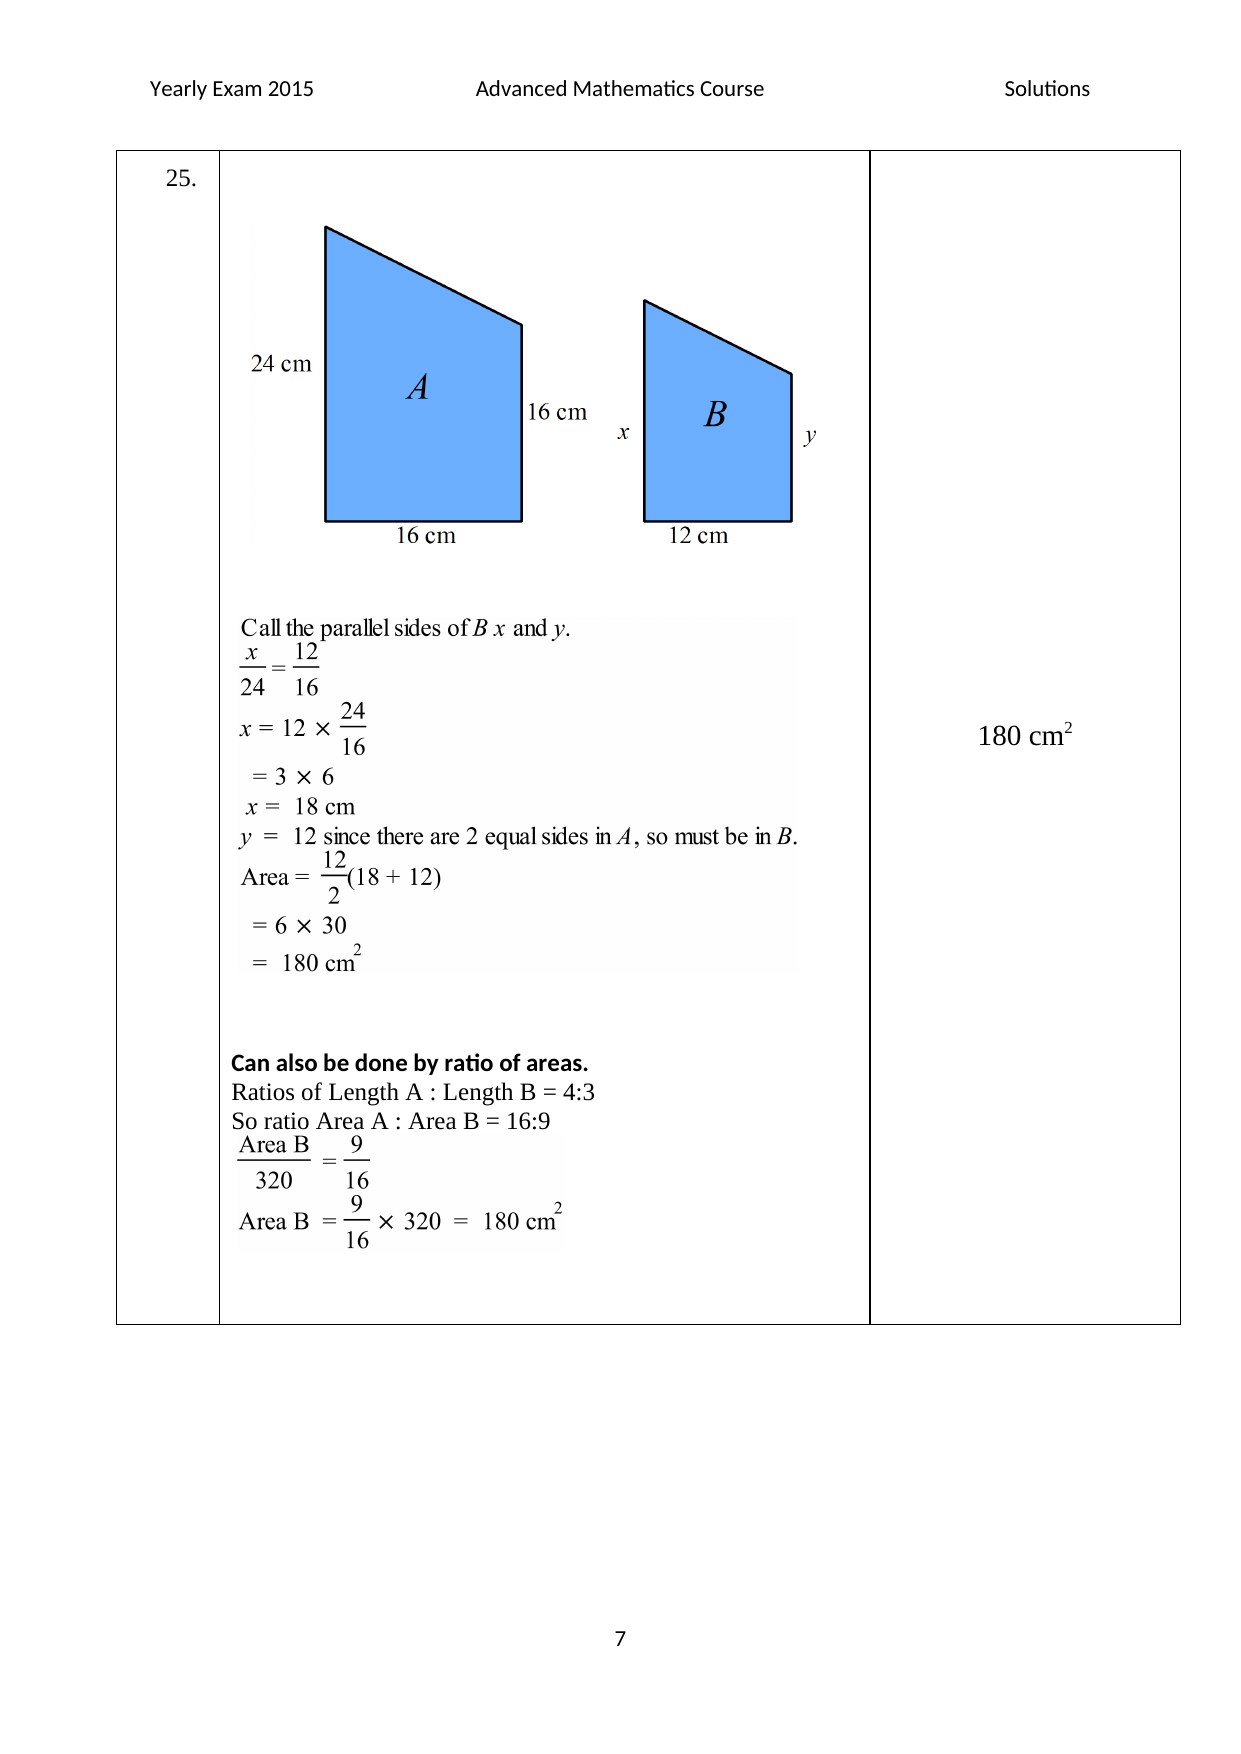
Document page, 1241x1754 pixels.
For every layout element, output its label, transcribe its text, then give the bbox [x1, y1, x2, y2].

picture [237, 617, 799, 974]
table_cell [117, 151, 219, 1324]
table_cell Can also be done by ratio of areas. Ratios of Length A : Length B = 4:3 So ratio Area A : Area B = 16:9 [220, 151, 869, 1324]
picture [236, 1134, 564, 1251]
table_cell 180 cm2 [871, 151, 1180, 1324]
picture [249, 223, 818, 544]
